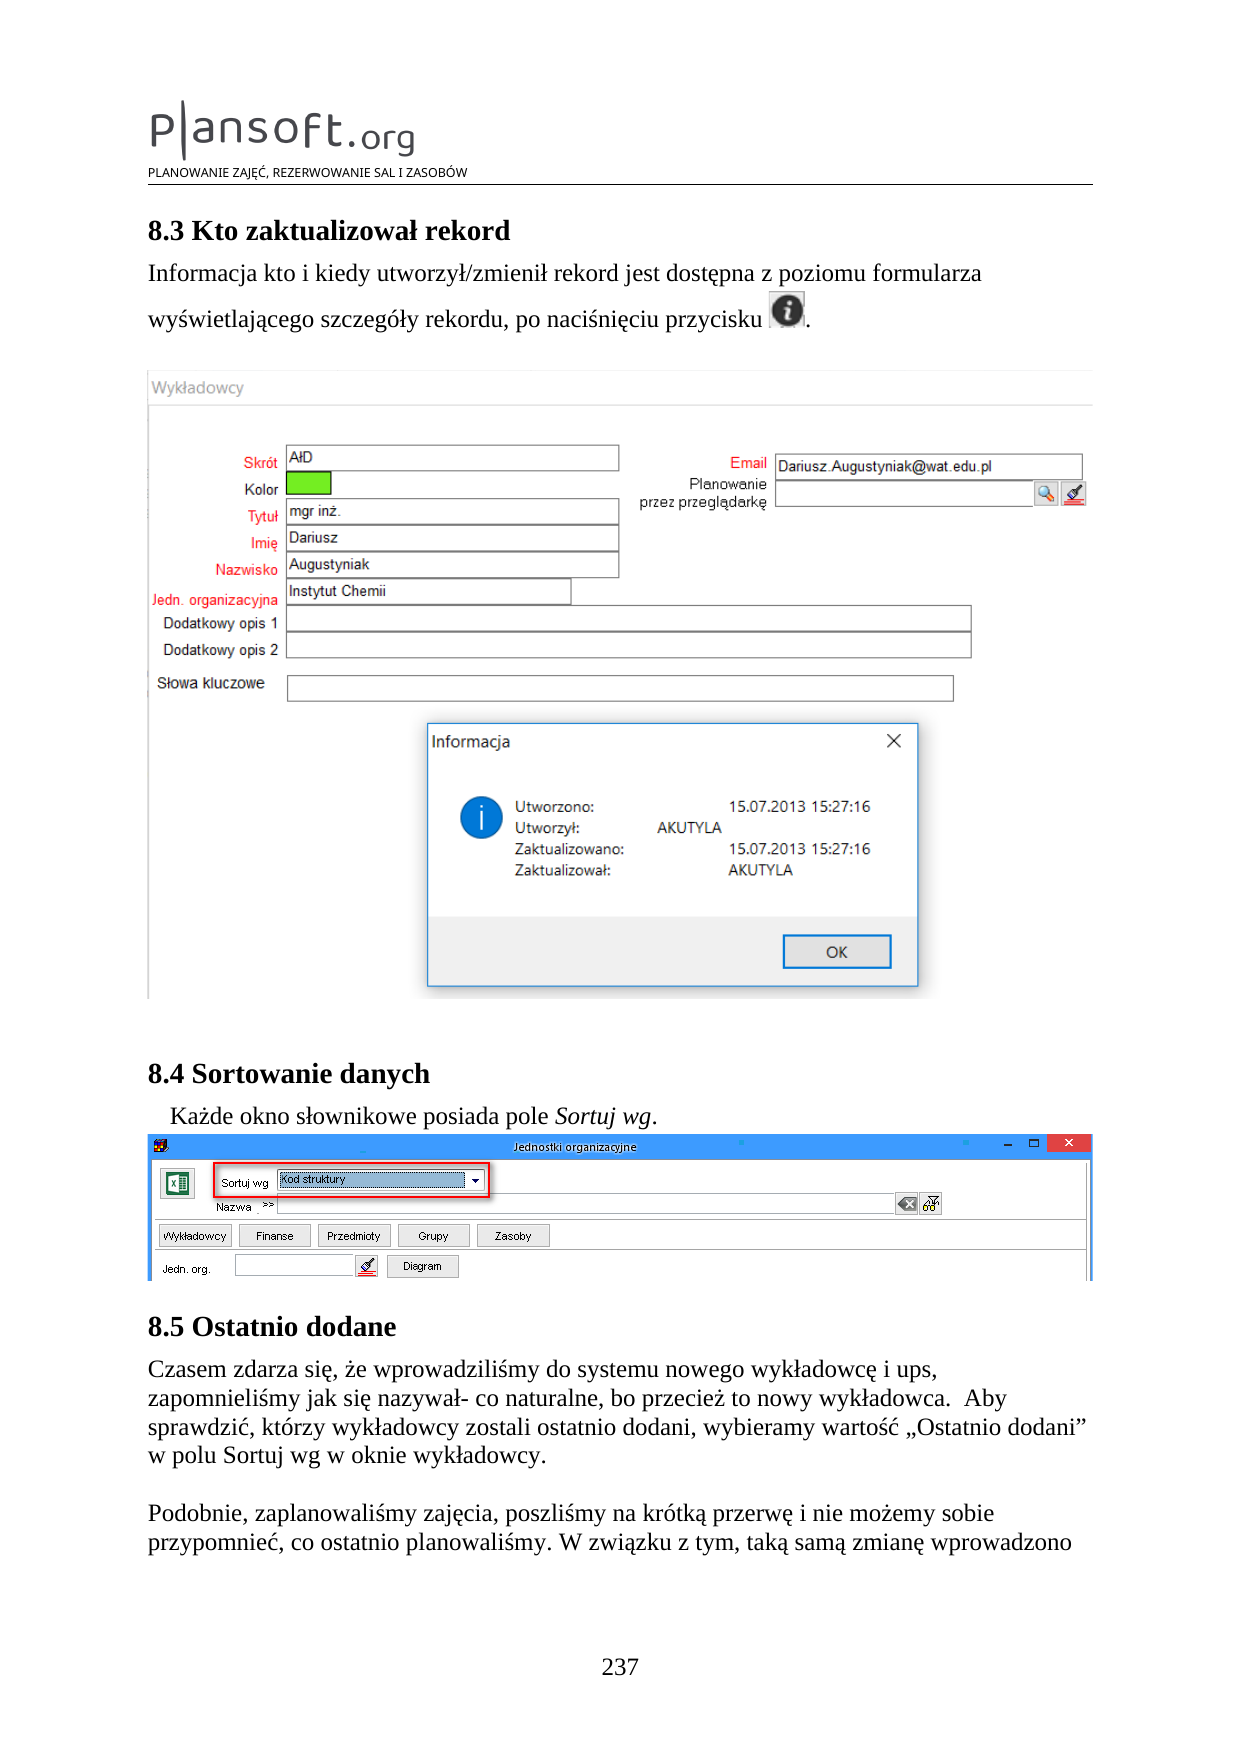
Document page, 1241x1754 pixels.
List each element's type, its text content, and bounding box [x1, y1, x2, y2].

text Czasem zdarza się, że wprowadziliśmy do systemu nowego wykładowcę i ups, zapomnieliśmy jak się nazywał- co naturalne, bo przecież to nowy wykładowca. Aby sprawdzić, którzy wykładowcy zostali ostatnio dodani, wybieramy wartość „Ostatnio dodani” w polu Sortuj wg w oknie wykładowcy. [148, 1354, 1093, 1469]
picture [147, 370, 1093, 999]
text Każde okno słownikowe posiada pole Sortuj wg. [148, 1101, 1093, 1130]
subtitle Ostatnio dodane [148, 1309, 1093, 1343]
picture [147, 73, 418, 165]
text Informacja kto i kiedy utworzył/zmienił rekord jest dostępna z poziomu formularza wyświetlającego szczegóły rekordu, po naciśnięciu przycisku . [148, 258, 1093, 333]
picture [147, 1134, 1093, 1281]
subtitle Kto zaktualizował rekord [148, 213, 1093, 247]
subtitle Sortowanie danych [148, 1057, 1093, 1090]
picture [768, 291, 805, 328]
